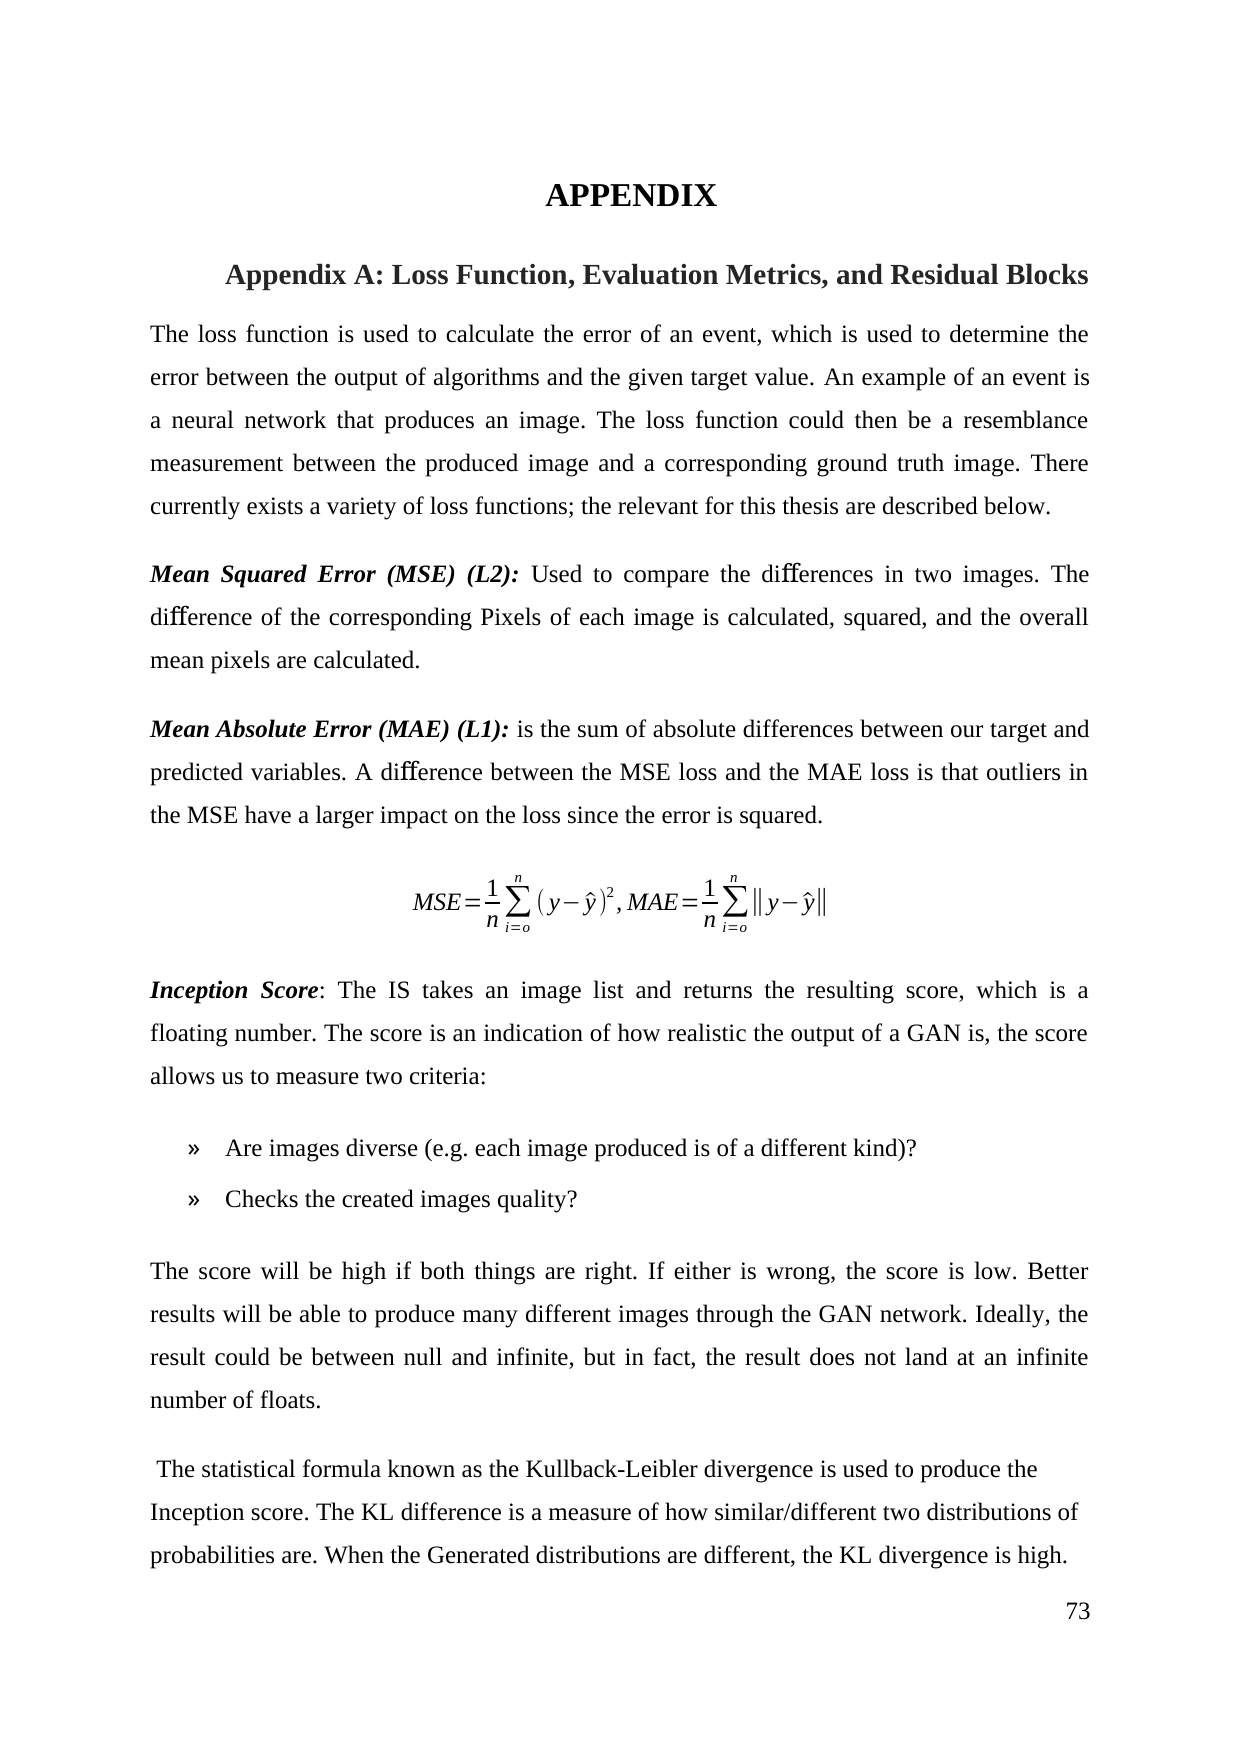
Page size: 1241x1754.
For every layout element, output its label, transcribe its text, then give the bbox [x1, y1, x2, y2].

text Mean Squared Error (MSE) (L2): Used to compare the diﬀerences in two images. The diﬀerence of the corresponding Pixels of each image is calculated, squared, and the overall mean pixels are calculated. [150, 559, 1090, 674]
text Inception Score: The IS takes an image list and returns the resulting score, which is a floating number. The score is an indication of how realistic the output of a GAN is, the score allows us to measure two criteria: [150, 975, 1090, 1090]
text The loss function is used to calculate the error of an event, which is used to determine the error between the output of algorithms and the given target value. An example of an event is a neural network that produces an image. The loss function could then be a resemblance measurement between the produced image and a corresponding ground truth image. There currently exists a variety of loss functions; the relevant for this thesis are described below. [150, 319, 1090, 520]
text Mean Absolute Error (MAE) (L1): is the sum of absolute differences between our target and predicted variables. A diﬀerence between the MSE loss and the MAE loss is that outliers in the MSE have a larger impact on the loss since the error is squared. [150, 714, 1090, 829]
list Checks the created images quality? [187, 1180, 1090, 1214]
subtitle Appendix [150, 175, 1113, 213]
text The statistical formula known as the Kullback-Leibler divergence is used to produce the Inception score. The KL difference is a measure of how similar/different two distributions of probabilities are. When the Generated distributions are different, the KL divergence is high. [150, 1454, 1090, 1569]
list Are images diverse (e.g. each image produced is of a different kind)? [187, 1129, 1090, 1163]
text The score will be high if both things are right. If either is wrong, the score is low. Better results will be able to produce many different images through the GAN network. Ideally, the result could be between null and infinite, but in fact, the result does not land at an infinite number of floats. [150, 1256, 1090, 1414]
